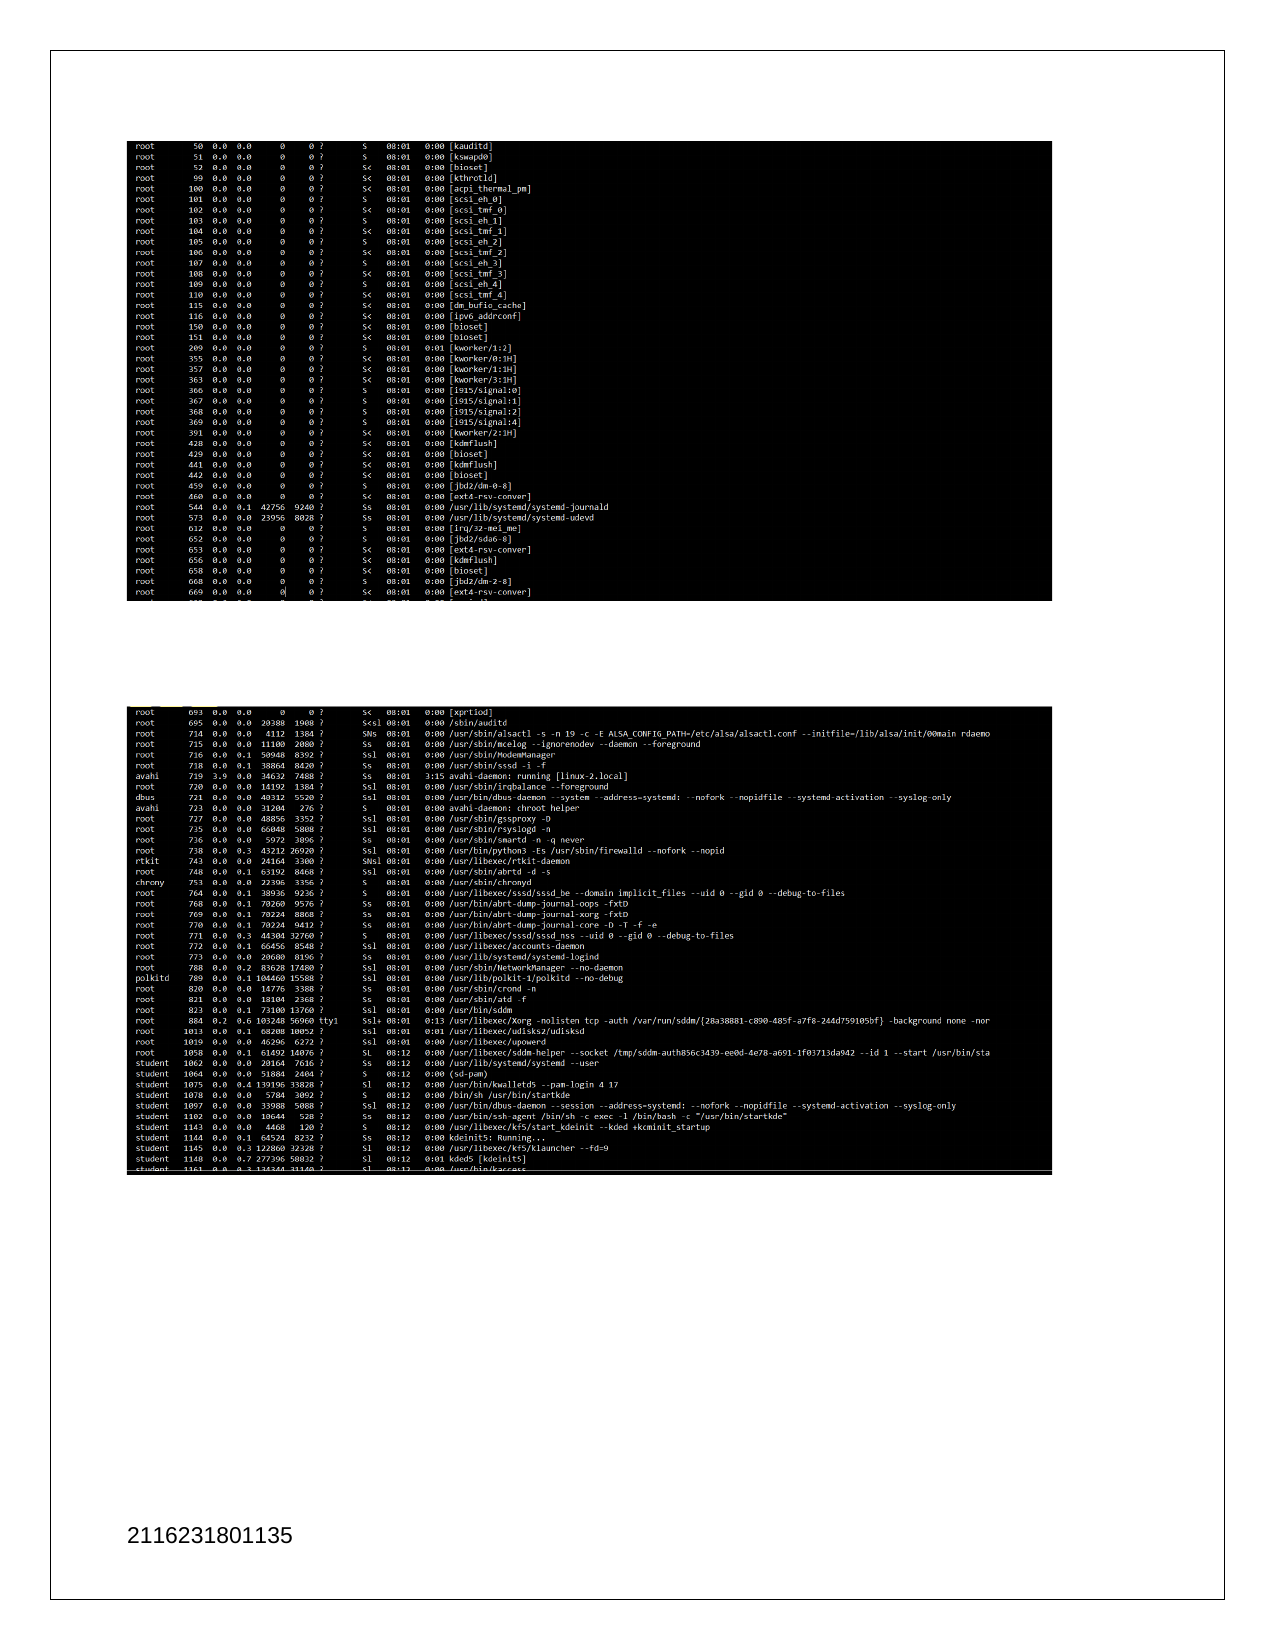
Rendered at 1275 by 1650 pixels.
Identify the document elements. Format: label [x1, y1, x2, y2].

picture [126, 706, 1053, 1175]
picture [126, 141, 1053, 601]
